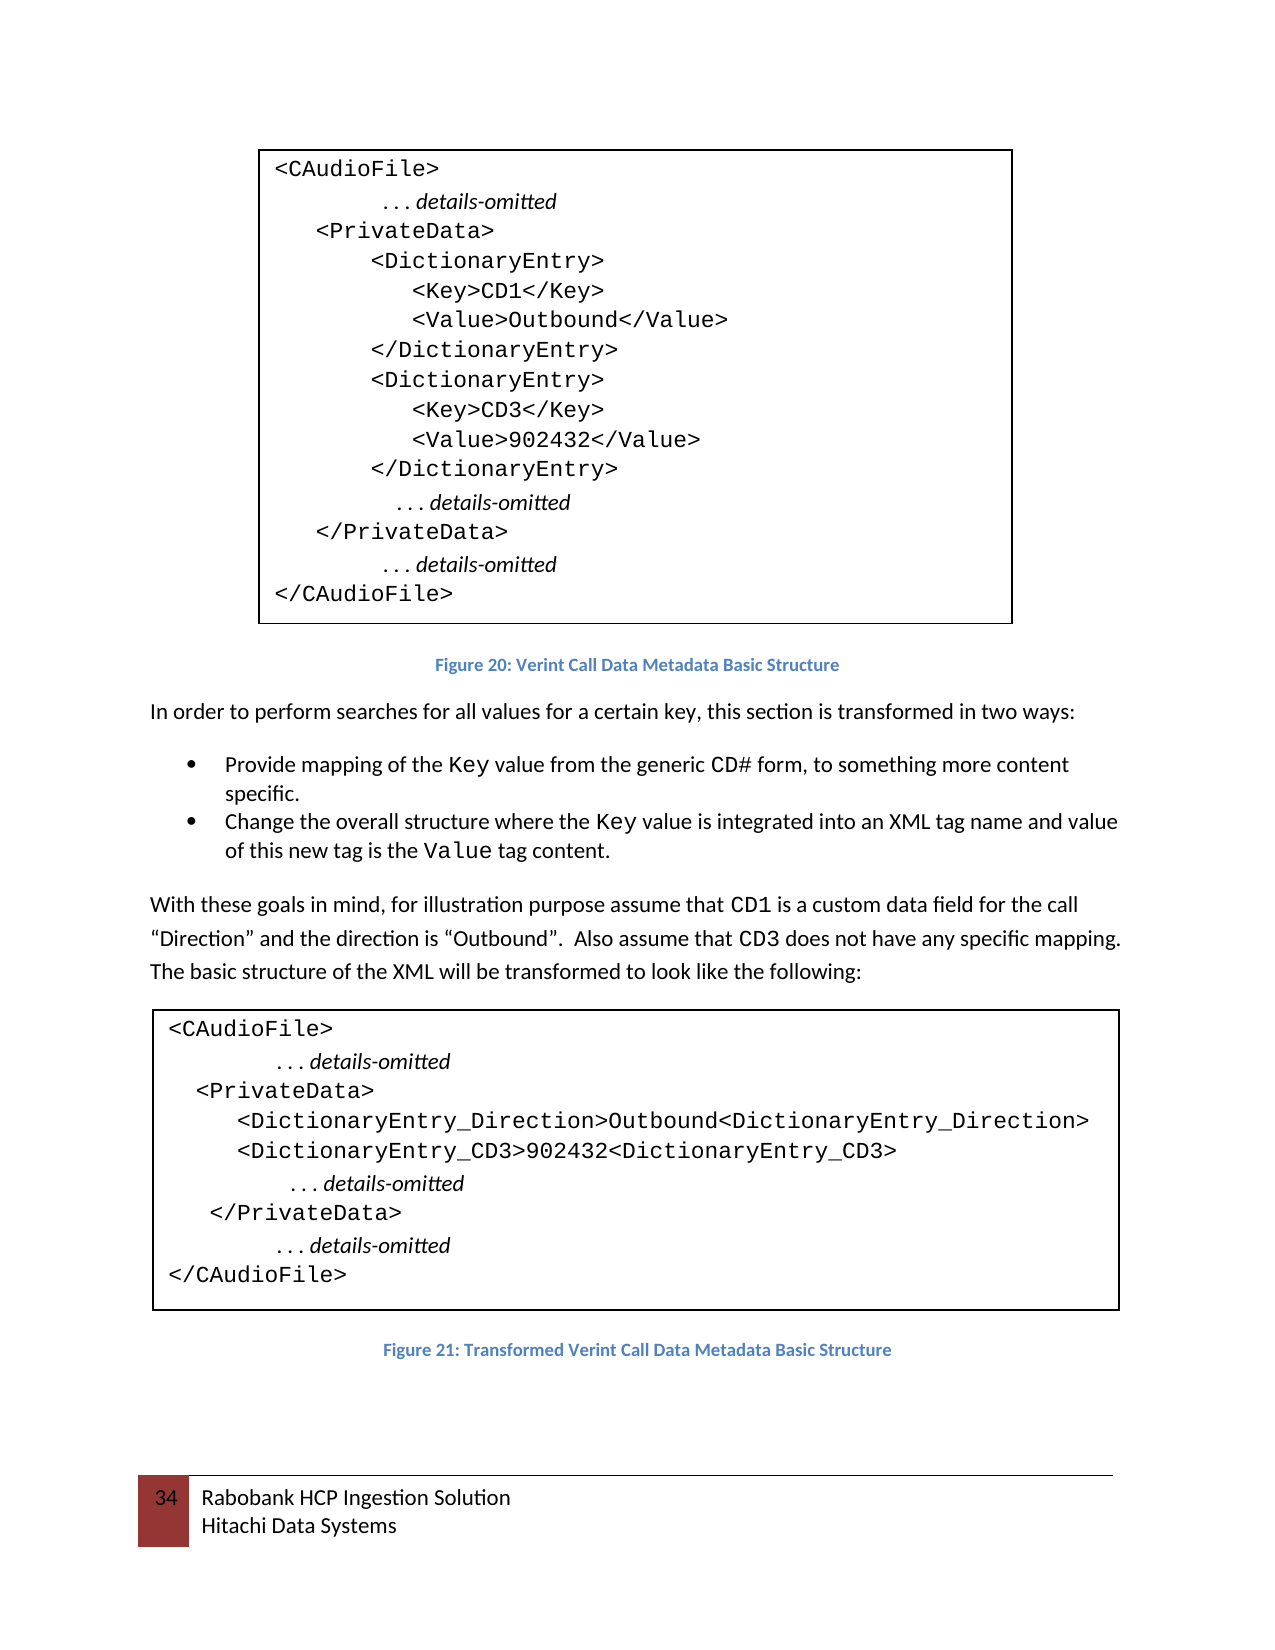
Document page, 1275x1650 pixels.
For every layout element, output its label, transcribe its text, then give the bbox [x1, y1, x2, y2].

text In order to perform searches for all values for a certain key, this section is transformed in two ways: [150, 697, 1125, 725]
list Provide mapping of the Key value from the generic CD# form, to something more content specific. [187, 750, 1125, 807]
list Change the overall structure where the Key value is integrated into an XML tag name and value of this new tag is the Value tag content. [187, 807, 1125, 866]
text With these goals in mind, for illustration purpose assume that CD1 is a custom data field for the call “Direction” and the direction is “Outbound”. Also assume that CD3 does not have any specific mapping. The basic structure of the XML will be transformed to look like the following: [150, 891, 1125, 985]
text Figure 21: Transformed Verint Call Data Metadata Basic Structure [150, 1338, 1125, 1361]
text Figure 20: Verint Call Data Metadata Basic Structure [150, 653, 1125, 676]
